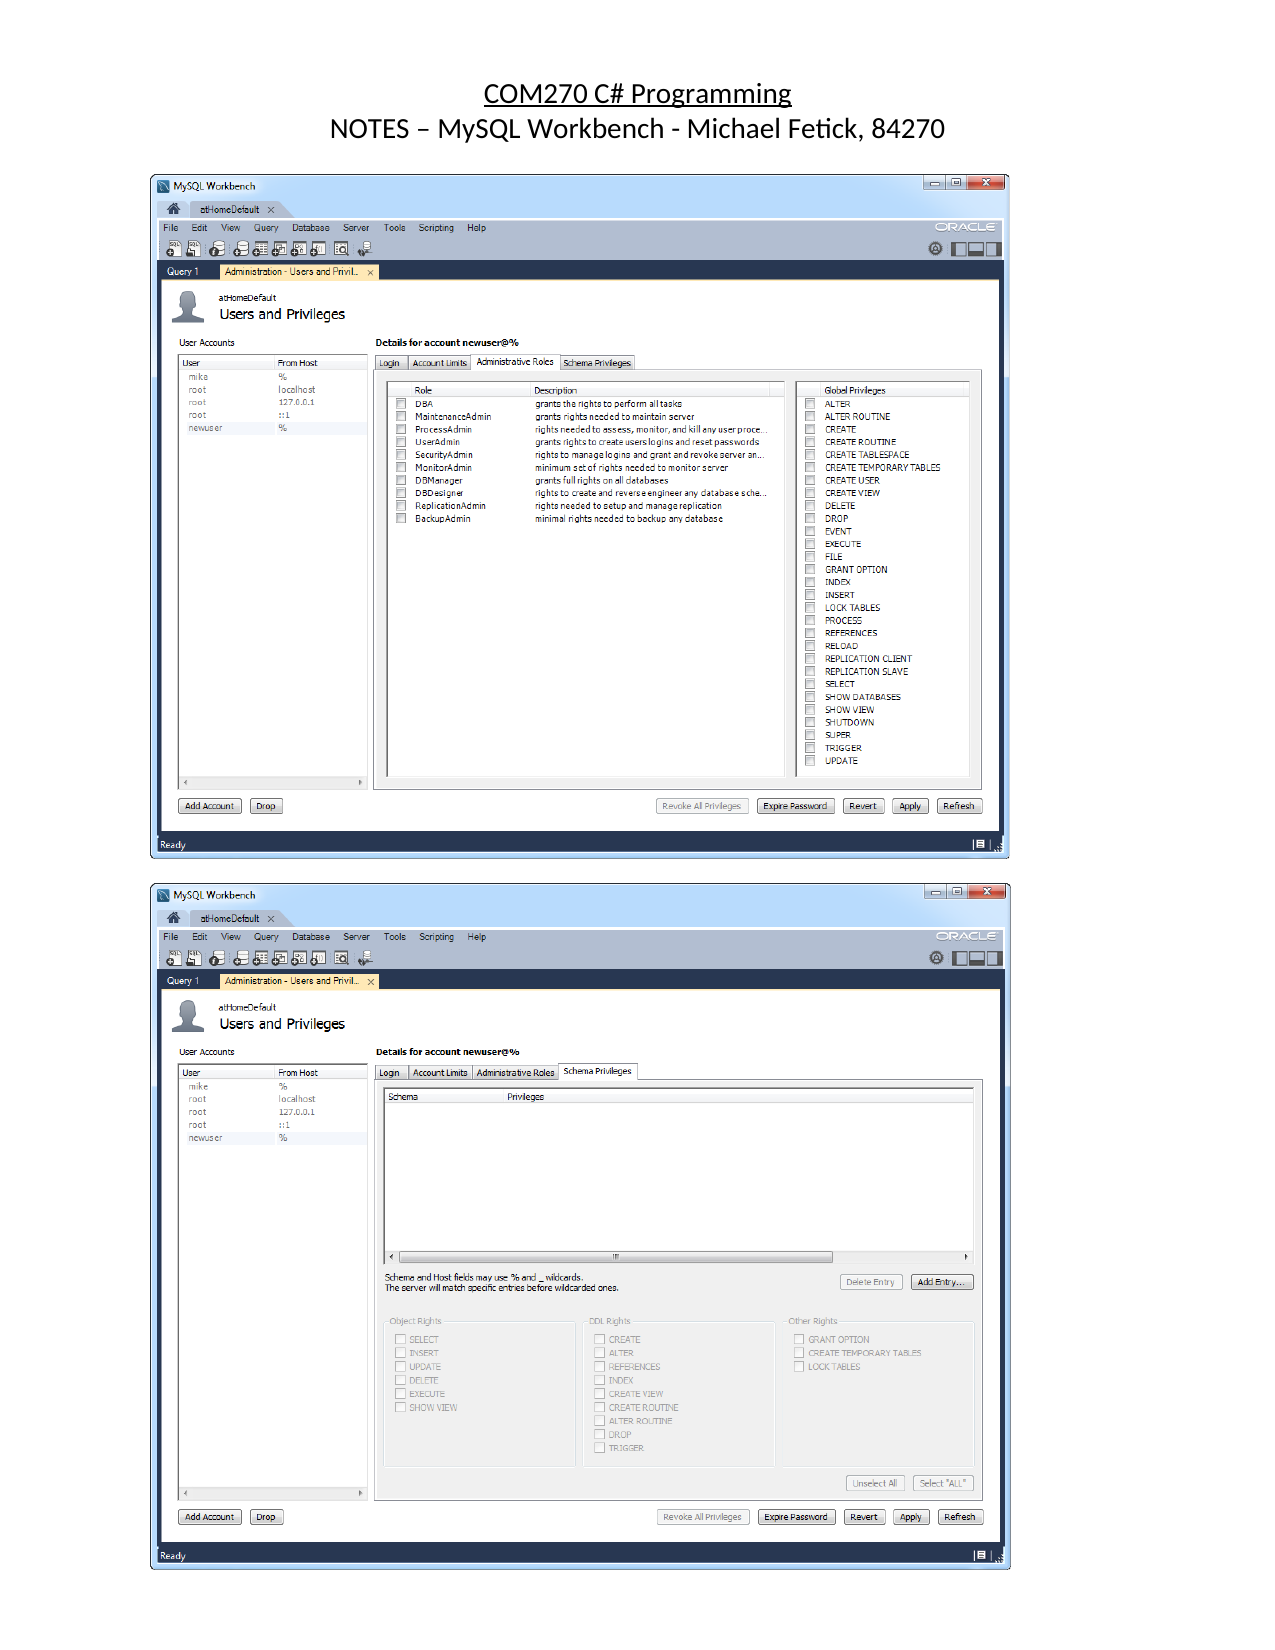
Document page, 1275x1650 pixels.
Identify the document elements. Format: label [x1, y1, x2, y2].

picture [150, 883, 1011, 1570]
picture [150, 174, 1010, 859]
